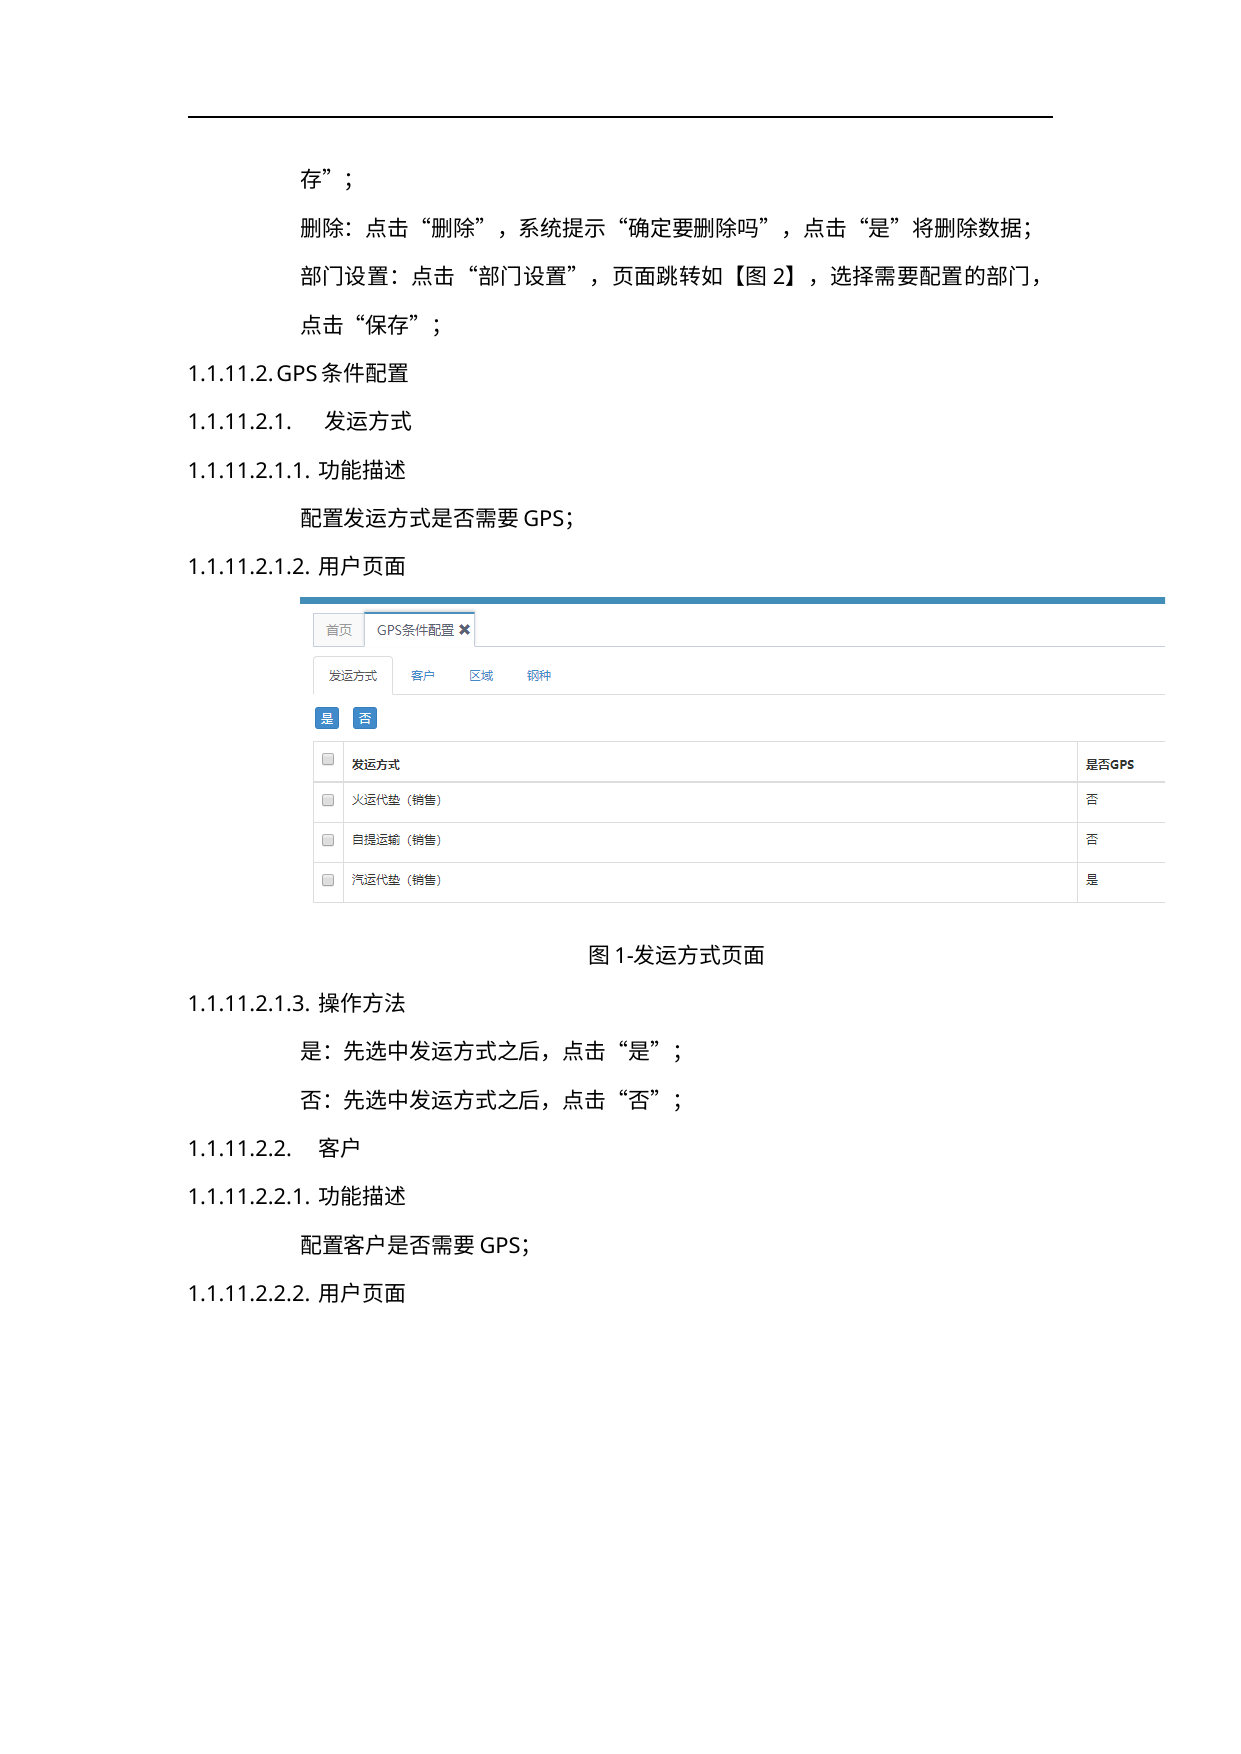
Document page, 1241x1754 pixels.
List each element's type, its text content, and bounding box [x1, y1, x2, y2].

list 图1-发运方式页面 [300, 937, 1053, 970]
picture [300, 597, 1166, 904]
list 部门设置：点击“部门设置”，页面跳转如【图2】，选择需要配置的部门，点击“保存”； [300, 259, 1053, 340]
list 配置客户是否需要GPS； [300, 1227, 1053, 1260]
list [300, 162, 1053, 194]
list 发运方式 [187, 404, 1053, 437]
list 用户页面 [187, 1276, 1053, 1308]
list 用户页面 [187, 549, 1053, 582]
list 是：先选中发运方式之后，点击“是”； [300, 1034, 1053, 1066]
list 功能描述 [187, 1179, 1053, 1211]
list 否：先选中发运方式之后，点击“否”； [300, 1082, 1053, 1115]
list GPS条件配置 [187, 356, 1053, 388]
list 配置发运方式是否需要GPS； [300, 501, 1053, 533]
list 客户 [187, 1131, 1053, 1163]
list 功能描述 [187, 452, 1053, 485]
list 删除：点击“删除”，系统提示“确定要删除吗”，点击“是”将删除数据； [300, 210, 1053, 243]
list 操作方法 [187, 986, 1053, 1018]
